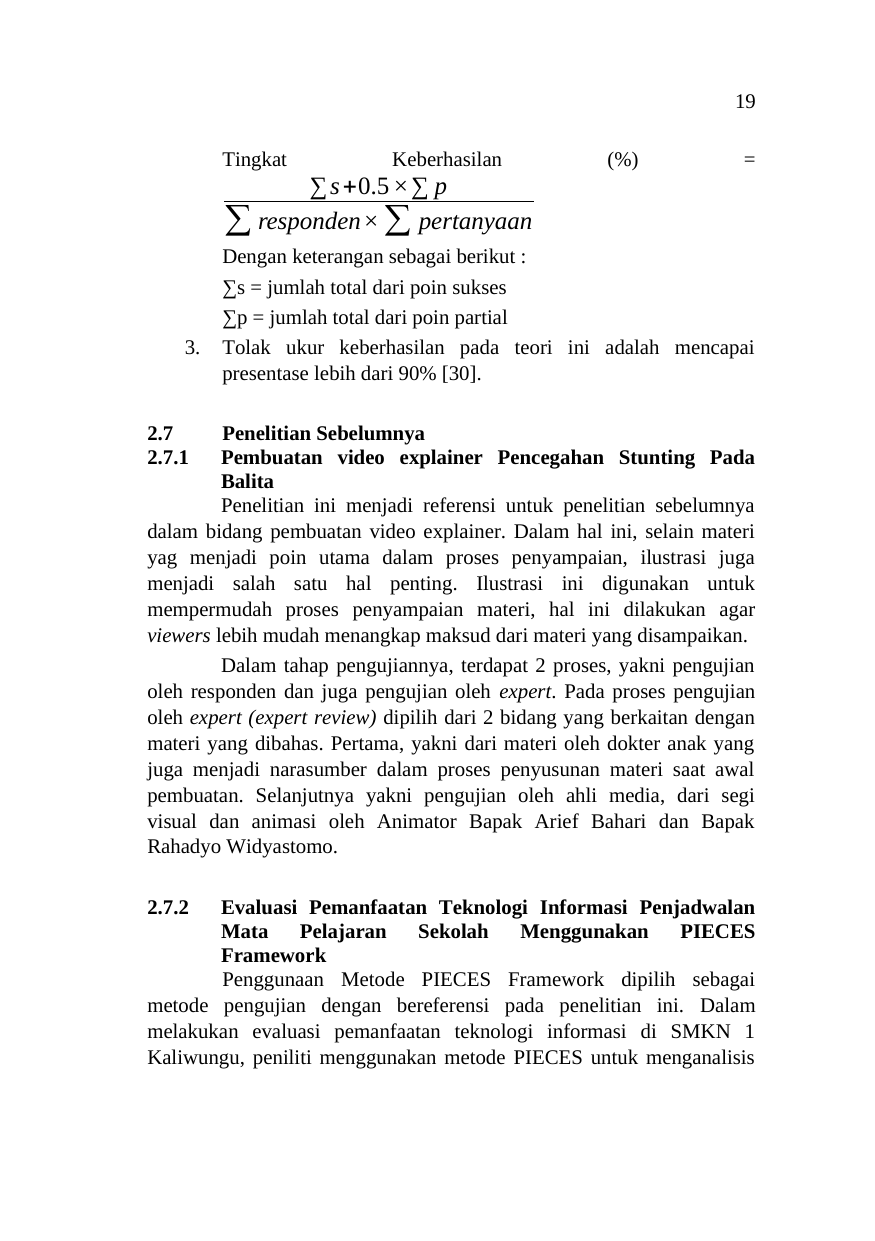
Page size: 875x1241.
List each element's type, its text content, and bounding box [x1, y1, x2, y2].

subtitle 2.7 Penelitian Sebelumnya [147, 421, 756, 445]
subtitle 2.7.2 Evaluasi Pemanfaatan Teknologi Informasi Penjadwalan Mata Pelajaran Sekolah Menggunakan PIECES Framework [147, 895, 756, 967]
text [147, 967, 756, 1069]
text ∑s = jumlah total dari poin sukses [222, 274, 756, 299]
list Tolak ukur keberhasilan pada teori ini adalah mencapai presentase lebih dari 90% [30]. [184, 335, 756, 385]
text ∑p = jumlah total dari poin partial [222, 305, 756, 329]
text Dalam tahap pengujiannya, terdapat 2 proses, yakni pengujian oleh responden dan juga pengujian oleh expert. Pada proses pengujian oleh expert (expert review) dipilih dari 2 bidang yang berkaitan dengan materi yang dibahas. Pertama, yakni dari materi oleh dokter anak yang juga menjadi narasumber dalam proses penyusunan materi saat awal pembuatan. Selanjutnya yakni pengujian oleh ahli media, dari segi visual dan animasi oleh Animator Bapak Arief Bahari dan Bapak Rahadyo Widyastomo. [147, 653, 756, 858]
text Dengan keterangan sebagai berikut : [222, 244, 756, 268]
subtitle 2.7.1 Pembuatan video explainer Pencegahan Stunting Pada Balita [147, 445, 756, 493]
text Tingkat Keberhasilan (%) = [222, 147, 756, 238]
text Penelitian ini menjadi referensi untuk penelitian sebelumnya dalam bidang pembuatan video explainer. Dalam hal ini, selain materi yag menjadi poin utama dalam proses penyampaian, ilustrasi juga menjadi salah satu hal penting. Ilustrasi ini digunakan untuk mempermudah proses penyampaian materi, hal ini dilakukan agar viewers lebih mudah menangkap maksud dari materi yang disampaikan. [147, 493, 756, 647]
